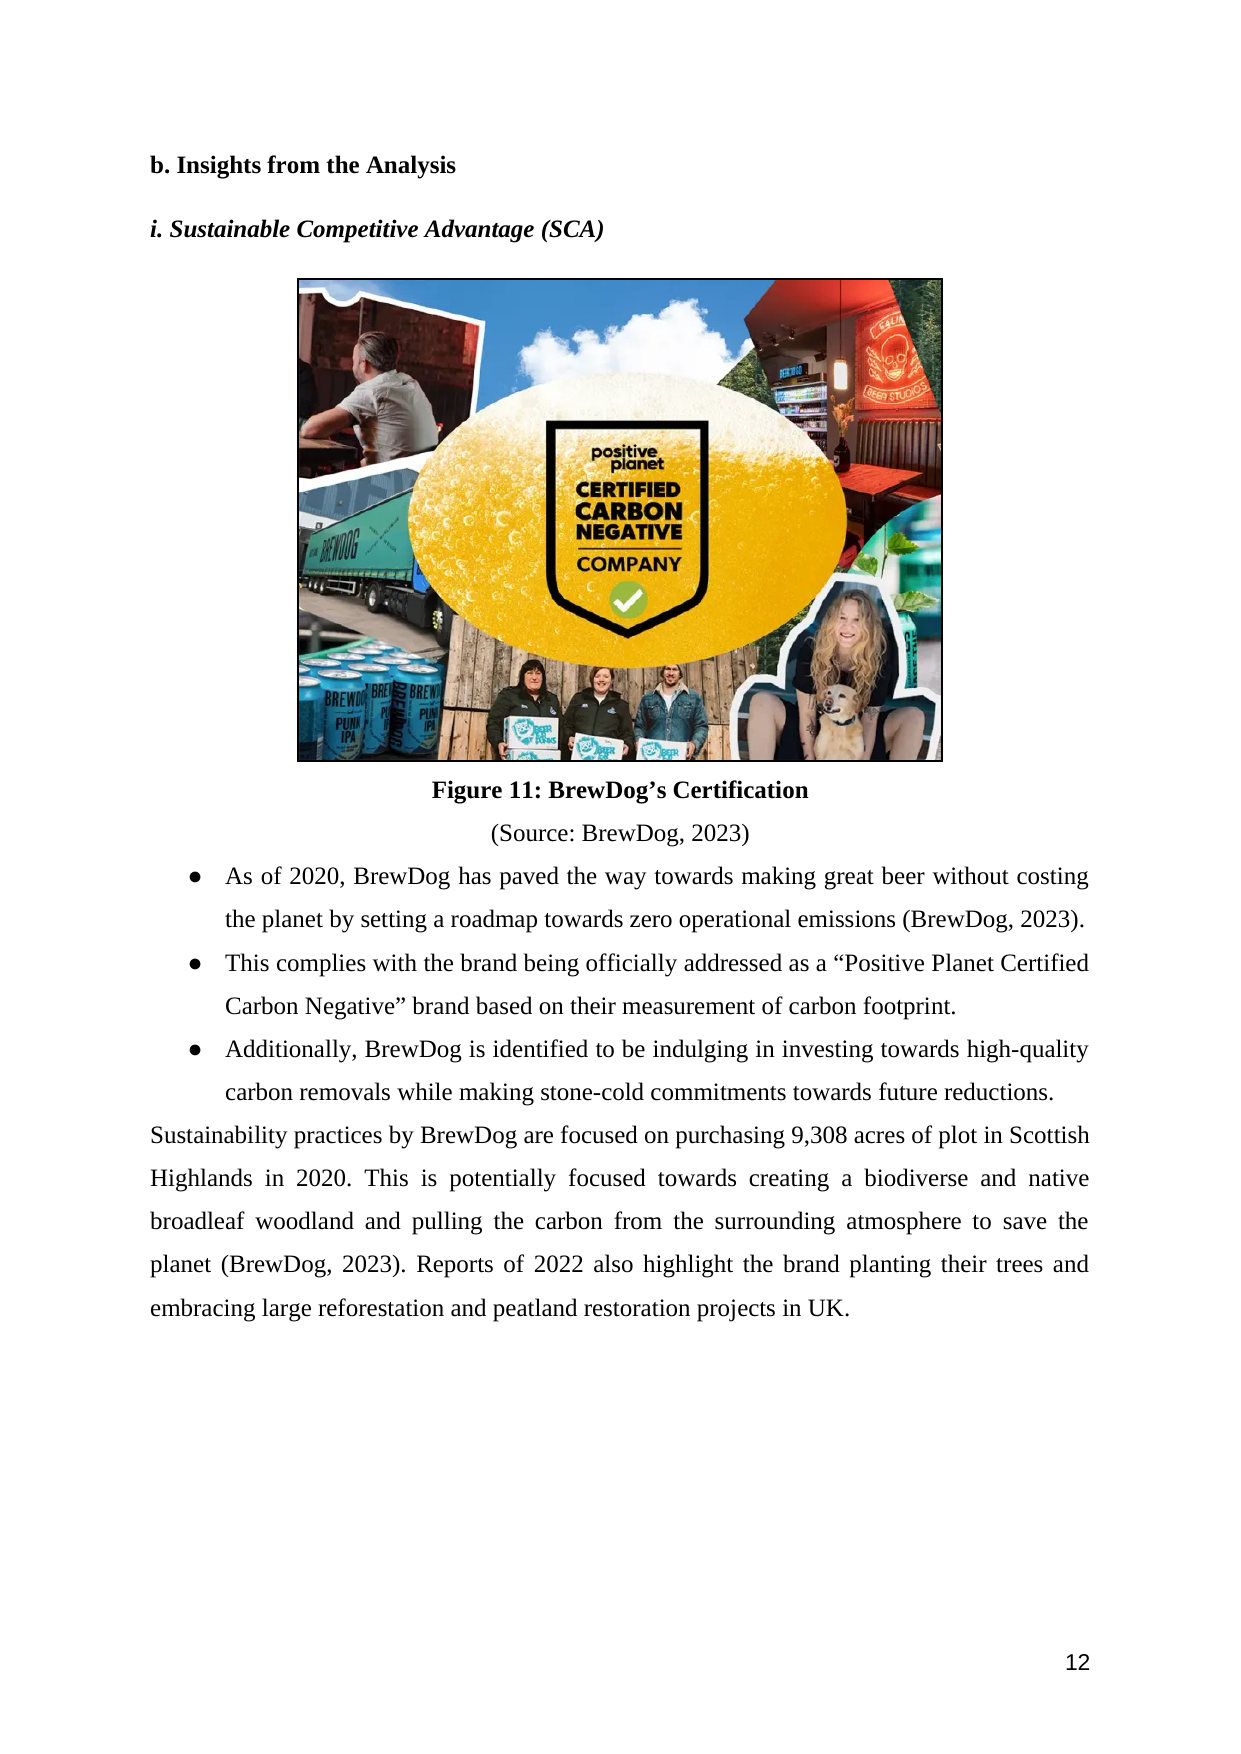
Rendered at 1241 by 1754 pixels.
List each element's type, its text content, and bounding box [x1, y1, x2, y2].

list Additionally, BrewDog is identified to be indulging in investing towards high-quality carbon removals while making stone-cold commitments towards future reductions. [187, 1034, 1090, 1106]
subtitle i. Sustainable Competitive Advantage (SCA) [150, 214, 1090, 243]
text (Source: BrewDog, 2023) [150, 818, 1090, 847]
list This complies with the brand being officially addressed as a “Positive Planet Certified Carbon Negative” brand based on their measurement of carbon footprint. [187, 948, 1090, 1019]
text Figure 11: BrewDog’s Certification [150, 775, 1090, 804]
text Sustainability practices by BrewDog are focused on purchasing 9,308 acres of plot in Scottish Highlands in 2020. This is potentially focused towards creating a biodiverse and native broadleaf woodland and pulling the carbon from the surrounding atmosphere to save the planet (BrewDog, 2023). Reports of 2022 also highlight the brand planting their trees and embracing large reforestation and peatland restoration projects in UK. [150, 1120, 1090, 1321]
picture [299, 280, 941, 760]
list As of 2020, BrewDog has paved the way towards making great beer without costing the planet by setting a roadmap towards zero operational emissions (BrewDog, 2023). [187, 861, 1090, 933]
subtitle b. Insights from the Analysis [150, 150, 1090, 179]
